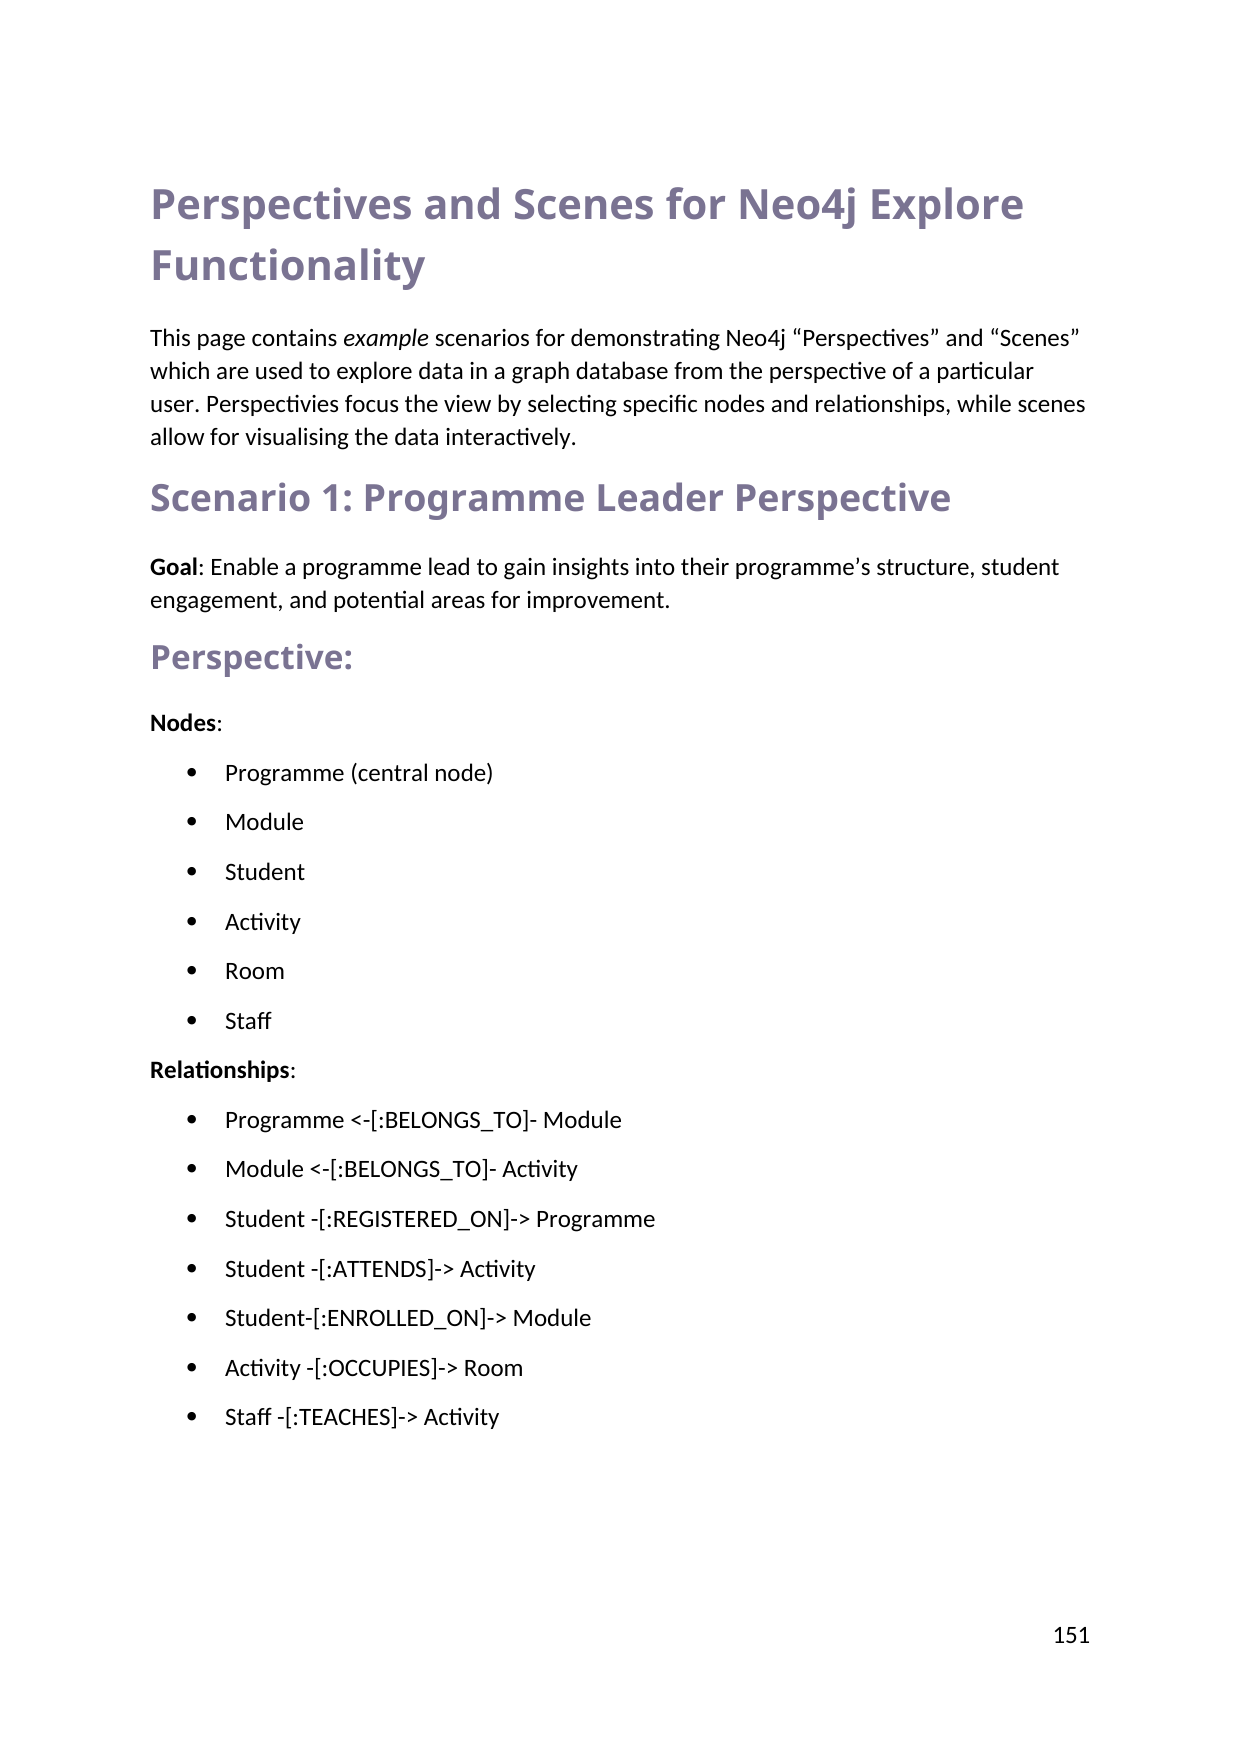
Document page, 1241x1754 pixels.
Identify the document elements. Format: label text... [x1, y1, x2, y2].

text Relationships: [150, 1054, 1090, 1085]
list Room [187, 955, 1090, 986]
subtitle Perspective: [150, 633, 1090, 679]
list Student -[:REGISTERED_ON]-> Programme [187, 1203, 1090, 1234]
subtitle Perspectives and Scenes for Neo4j Explore Functionality [150, 175, 1090, 293]
list Activity [187, 906, 1090, 936]
list Student [187, 856, 1090, 887]
list Student -[:ATTENDS]-> Activity [187, 1253, 1090, 1283]
text Goal: Enable a programme lead to gain insights into their programme’s structure, student engagement, and potential areas for improvement. [150, 551, 1090, 614]
list Module <-[:BELONGS_TO]- Activity [187, 1154, 1090, 1184]
list Programme (central node) [187, 757, 1090, 787]
list Staff -[:TEACHES]-> Activity [187, 1402, 1090, 1432]
list Activity -[:OCCUPIES]-> Room [187, 1352, 1090, 1382]
list Programme <-[:BELONGS_TO]- Module [187, 1104, 1090, 1134]
text This page contains example scenarios for demonstrating Neo4j “Perspectives” and “Scenes” which are used to explore data in a graph database from the perspective of a particular user. Perspectivies focus the view by selecting specific nodes and relationships, while scenes allow for visualising the data interactively. [150, 322, 1090, 452]
list Module [187, 807, 1090, 837]
list Staff [187, 1005, 1090, 1035]
list Student-[:ENROLLED_ON]-> Module [187, 1302, 1090, 1333]
subtitle Scenario 1: Programme Leader Perspective [150, 471, 1090, 522]
text Nodes: [150, 707, 1090, 738]
